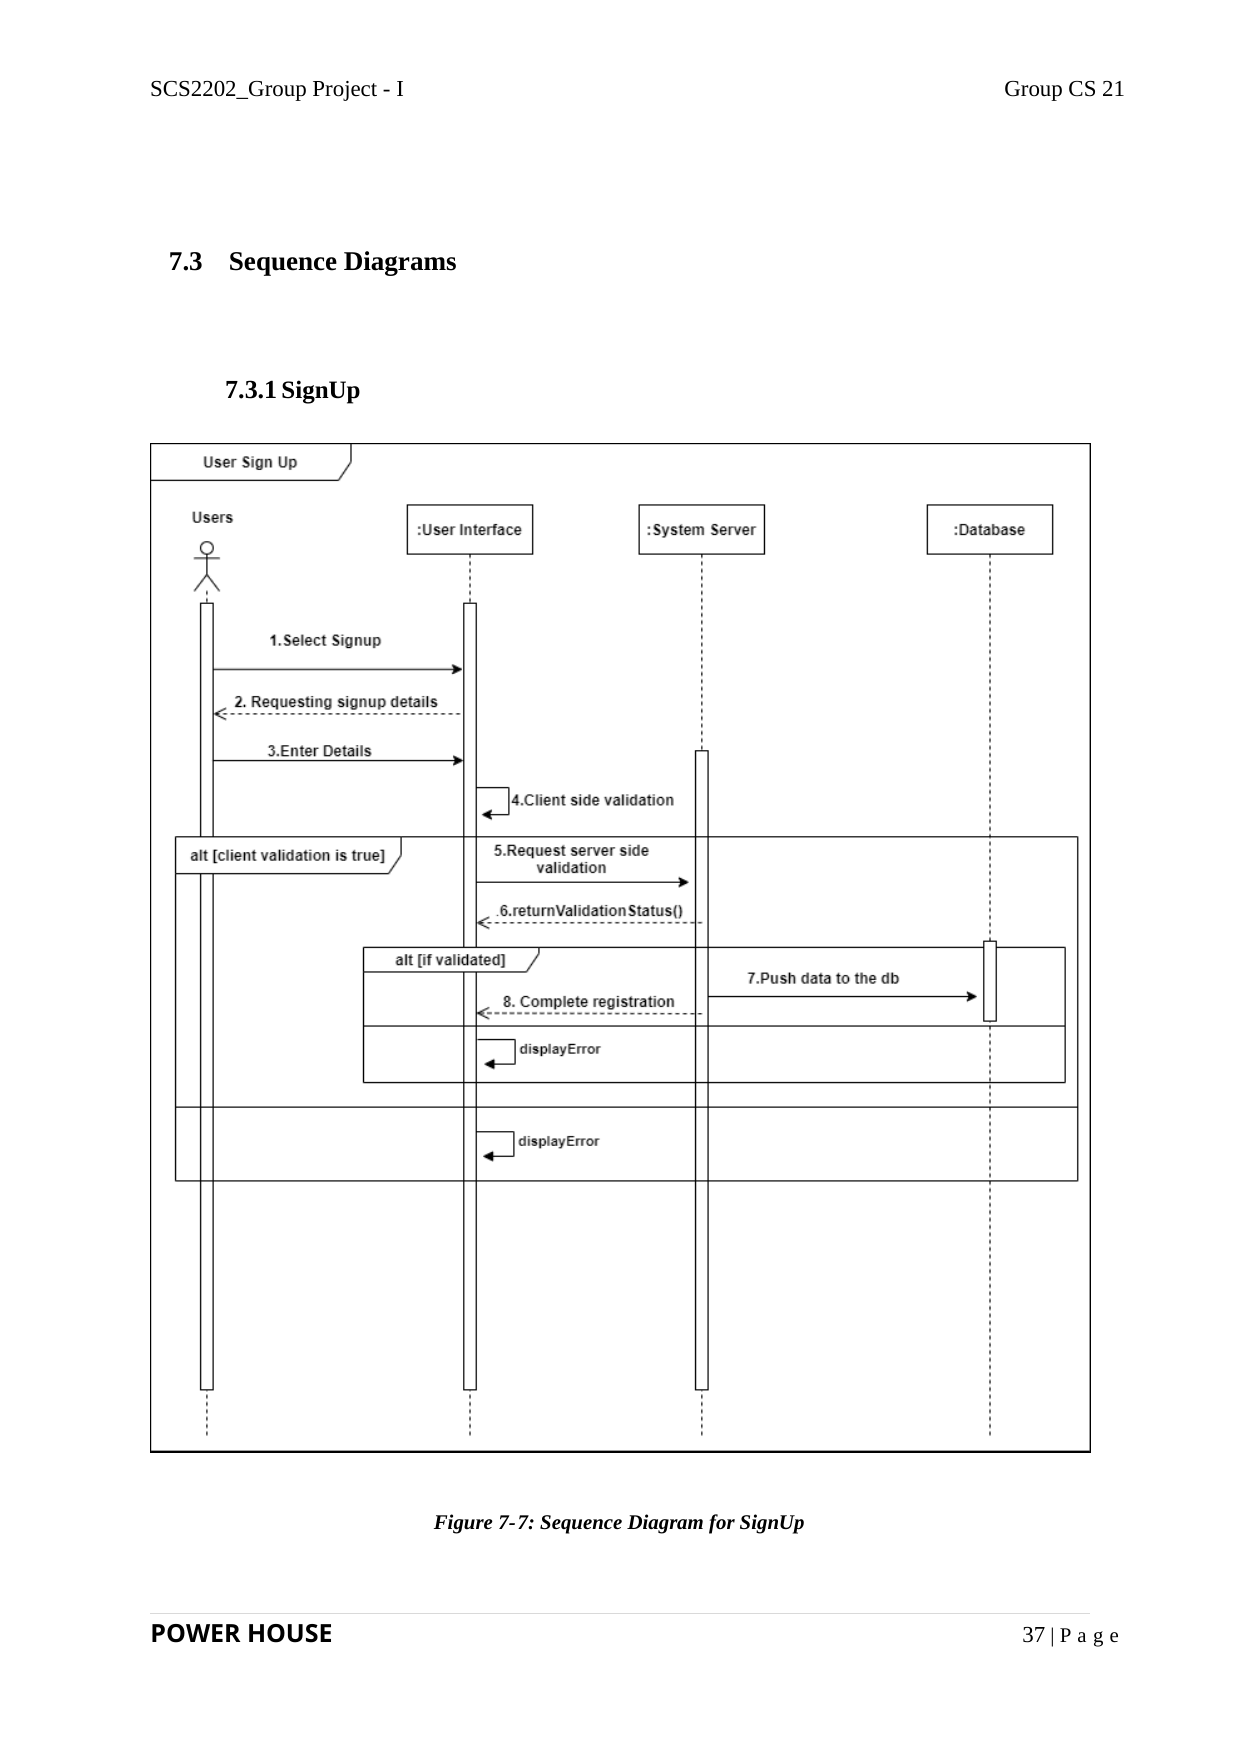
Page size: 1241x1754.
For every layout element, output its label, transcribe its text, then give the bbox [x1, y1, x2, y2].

subtitle Sequence Diagrams [169, 245, 1090, 277]
subtitle SignUp [225, 374, 1090, 404]
picture [151, 444, 1090, 1452]
